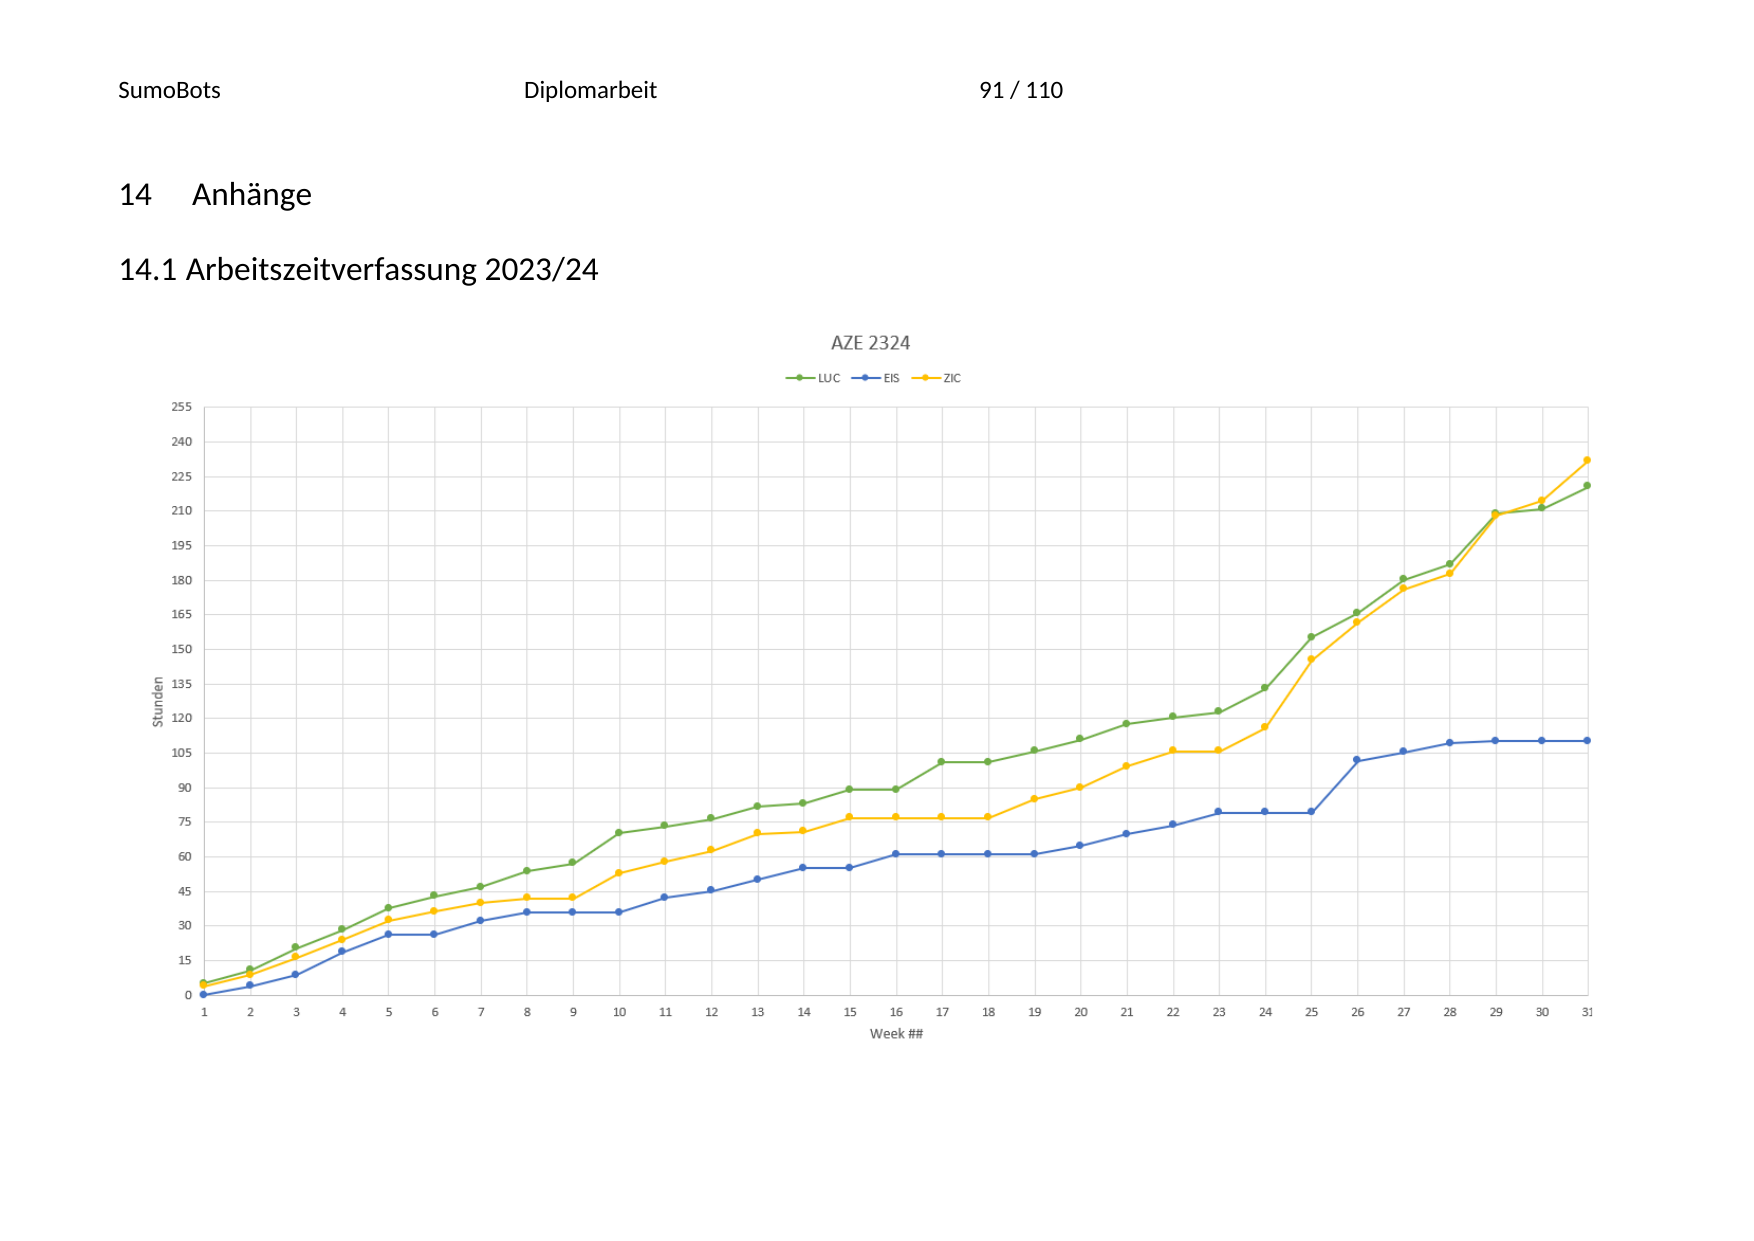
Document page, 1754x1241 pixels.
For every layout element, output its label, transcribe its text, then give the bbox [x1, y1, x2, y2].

subtitle Arbeitszeitverfassung 2023/24 [118, 248, 1606, 289]
picture [132, 323, 1593, 1049]
subtitle Anhänge [118, 173, 1606, 213]
